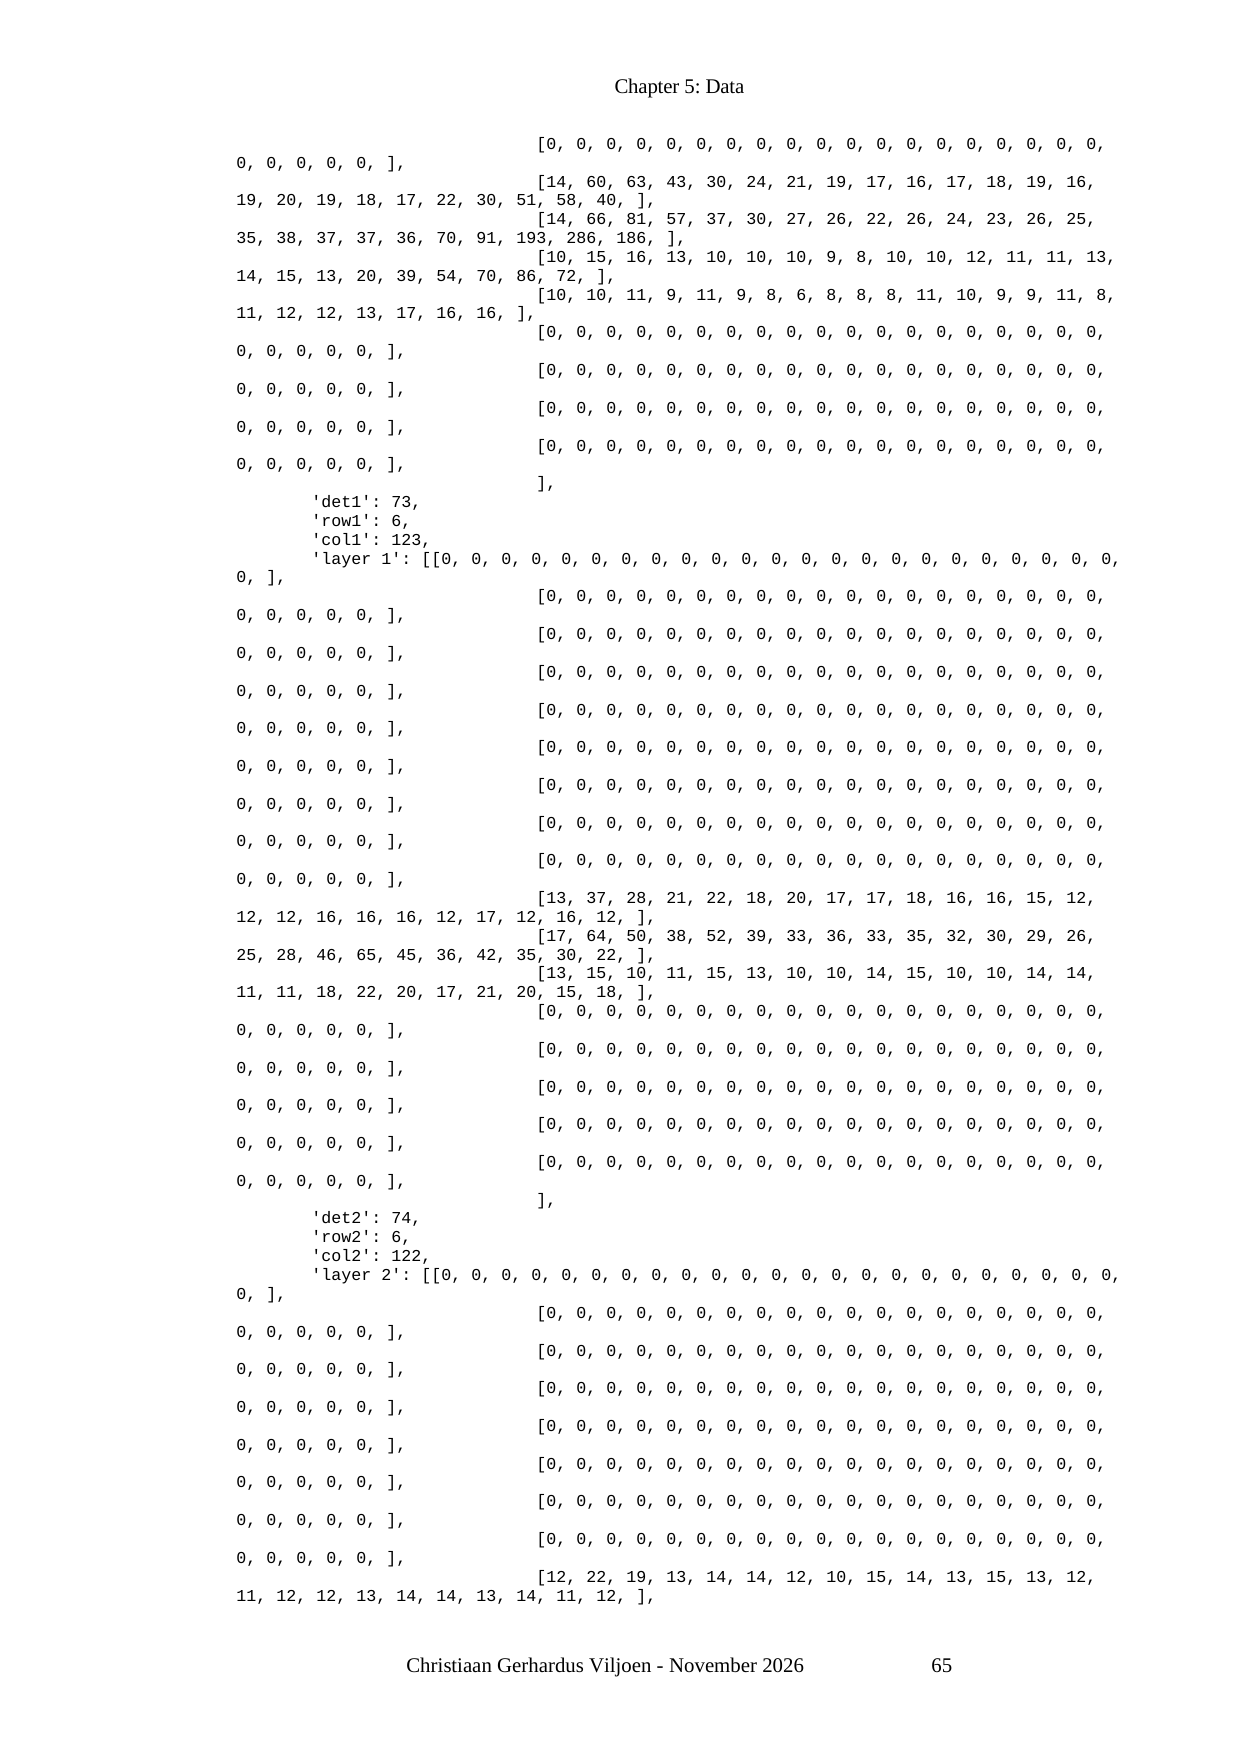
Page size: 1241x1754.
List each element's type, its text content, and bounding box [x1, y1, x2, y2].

text 'layer 2': [[0, 0, 0, 0, 0, 0, 0, 0, 0, 0, 0, 0, 0, 0, 0, 0, 0, 0, 0, 0, 0, 0, 0, 0, ], [236, 1267, 1122, 1304]
text [0, 0, 0, 0, 0, 0, 0, 0, 0, 0, 0, 0, 0, 0, 0, 0, 0, 0, 0, 0, 0, 0, 0, 0, ], [236, 135, 1122, 173]
text [0, 0, 0, 0, 0, 0, 0, 0, 0, 0, 0, 0, 0, 0, 0, 0, 0, 0, 0, 0, 0, 0, 0, 0, ], [236, 663, 1122, 701]
text [0, 0, 0, 0, 0, 0, 0, 0, 0, 0, 0, 0, 0, 0, 0, 0, 0, 0, 0, 0, 0, 0, 0, 0, ], [236, 1040, 1122, 1078]
text [0, 0, 0, 0, 0, 0, 0, 0, 0, 0, 0, 0, 0, 0, 0, 0, 0, 0, 0, 0, 0, 0, 0, 0, ], [236, 1380, 1122, 1417]
text [0, 0, 0, 0, 0, 0, 0, 0, 0, 0, 0, 0, 0, 0, 0, 0, 0, 0, 0, 0, 0, 0, 0, 0, ], [236, 1342, 1122, 1380]
text [0, 0, 0, 0, 0, 0, 0, 0, 0, 0, 0, 0, 0, 0, 0, 0, 0, 0, 0, 0, 0, 0, 0, 0, ], [236, 1153, 1122, 1191]
text [0, 0, 0, 0, 0, 0, 0, 0, 0, 0, 0, 0, 0, 0, 0, 0, 0, 0, 0, 0, 0, 0, 0, 0, ], [236, 1304, 1122, 1342]
text [0, 0, 0, 0, 0, 0, 0, 0, 0, 0, 0, 0, 0, 0, 0, 0, 0, 0, 0, 0, 0, 0, 0, 0, ], [236, 362, 1122, 399]
text ], [236, 475, 1122, 494]
text 'det2': 74, [236, 1210, 1122, 1229]
text [10, 15, 16, 13, 10, 10, 10, 9, 8, 10, 10, 12, 11, 11, 13, 14, 15, 13, 20, 39, 54, 70, 86, 72, ], [236, 248, 1122, 286]
text [0, 0, 0, 0, 0, 0, 0, 0, 0, 0, 0, 0, 0, 0, 0, 0, 0, 0, 0, 0, 0, 0, 0, 0, ], [236, 1078, 1122, 1116]
text [0, 0, 0, 0, 0, 0, 0, 0, 0, 0, 0, 0, 0, 0, 0, 0, 0, 0, 0, 0, 0, 0, 0, 0, ], [236, 1493, 1122, 1531]
text [0, 0, 0, 0, 0, 0, 0, 0, 0, 0, 0, 0, 0, 0, 0, 0, 0, 0, 0, 0, 0, 0, 0, 0, ], [236, 1531, 1122, 1568]
text [12, 22, 19, 13, 14, 14, 12, 10, 15, 14, 13, 15, 13, 12, 11, 12, 12, 13, 14, 14, 13, 14, 11, 12, ], [236, 1568, 1122, 1606]
text [0, 0, 0, 0, 0, 0, 0, 0, 0, 0, 0, 0, 0, 0, 0, 0, 0, 0, 0, 0, 0, 0, 0, 0, ], [236, 1455, 1122, 1493]
text [0, 0, 0, 0, 0, 0, 0, 0, 0, 0, 0, 0, 0, 0, 0, 0, 0, 0, 0, 0, 0, 0, 0, 0, ], [236, 739, 1122, 776]
text [17, 64, 50, 38, 52, 39, 33, 36, 33, 35, 32, 30, 29, 26, 25, 28, 46, 65, 45, 36, 42, 35, 30, 22, ], [236, 927, 1122, 965]
text [10, 10, 11, 9, 11, 9, 8, 6, 8, 8, 8, 11, 10, 9, 9, 11, 8, 11, 12, 12, 13, 17, 16, 16, ], [236, 286, 1122, 324]
text [0, 0, 0, 0, 0, 0, 0, 0, 0, 0, 0, 0, 0, 0, 0, 0, 0, 0, 0, 0, 0, 0, 0, 0, ], [236, 814, 1122, 852]
text 'col1': 123, [236, 531, 1122, 550]
text [0, 0, 0, 0, 0, 0, 0, 0, 0, 0, 0, 0, 0, 0, 0, 0, 0, 0, 0, 0, 0, 0, 0, 0, ], [236, 776, 1122, 814]
text [0, 0, 0, 0, 0, 0, 0, 0, 0, 0, 0, 0, 0, 0, 0, 0, 0, 0, 0, 0, 0, 0, 0, 0, ], [236, 324, 1122, 362]
text [0, 0, 0, 0, 0, 0, 0, 0, 0, 0, 0, 0, 0, 0, 0, 0, 0, 0, 0, 0, 0, 0, 0, 0, ], [236, 626, 1122, 663]
text ], [236, 1191, 1122, 1210]
text [14, 66, 81, 57, 37, 30, 27, 26, 22, 26, 24, 23, 26, 25, 35, 38, 37, 37, 36, 70, 91, 193, 286, 186, ], [236, 211, 1122, 248]
text [0, 0, 0, 0, 0, 0, 0, 0, 0, 0, 0, 0, 0, 0, 0, 0, 0, 0, 0, 0, 0, 0, 0, 0, ], [236, 1116, 1122, 1153]
text [0, 0, 0, 0, 0, 0, 0, 0, 0, 0, 0, 0, 0, 0, 0, 0, 0, 0, 0, 0, 0, 0, 0, 0, ], [236, 701, 1122, 739]
text 'layer 1': [[0, 0, 0, 0, 0, 0, 0, 0, 0, 0, 0, 0, 0, 0, 0, 0, 0, 0, 0, 0, 0, 0, 0, 0, ], [236, 550, 1122, 588]
text [0, 0, 0, 0, 0, 0, 0, 0, 0, 0, 0, 0, 0, 0, 0, 0, 0, 0, 0, 0, 0, 0, 0, 0, ], [236, 588, 1122, 626]
text [0, 0, 0, 0, 0, 0, 0, 0, 0, 0, 0, 0, 0, 0, 0, 0, 0, 0, 0, 0, 0, 0, 0, 0, ], [236, 399, 1122, 437]
text 'det1': 73, [236, 494, 1122, 512]
text 'row2': 6, [236, 1229, 1122, 1248]
text [13, 37, 28, 21, 22, 18, 20, 17, 17, 18, 16, 16, 15, 12, 12, 12, 16, 16, 16, 12, 17, 12, 16, 12, ], [236, 889, 1122, 927]
text 'col2': 122, [236, 1248, 1122, 1267]
text [13, 15, 10, 11, 15, 13, 10, 10, 14, 15, 10, 10, 14, 14, 11, 11, 18, 22, 20, 17, 21, 20, 15, 18, ], [236, 965, 1122, 1003]
text [0, 0, 0, 0, 0, 0, 0, 0, 0, 0, 0, 0, 0, 0, 0, 0, 0, 0, 0, 0, 0, 0, 0, 0, ], [236, 437, 1122, 475]
text [0, 0, 0, 0, 0, 0, 0, 0, 0, 0, 0, 0, 0, 0, 0, 0, 0, 0, 0, 0, 0, 0, 0, 0, ], [236, 1417, 1122, 1455]
text [14, 60, 63, 43, 30, 24, 21, 19, 17, 16, 17, 18, 19, 16, 19, 20, 19, 18, 17, 22, 30, 51, 58, 40, ], [236, 173, 1122, 211]
text [0, 0, 0, 0, 0, 0, 0, 0, 0, 0, 0, 0, 0, 0, 0, 0, 0, 0, 0, 0, 0, 0, 0, 0, ], [236, 852, 1122, 889]
text 'row1': 6, [236, 512, 1122, 531]
text [0, 0, 0, 0, 0, 0, 0, 0, 0, 0, 0, 0, 0, 0, 0, 0, 0, 0, 0, 0, 0, 0, 0, 0, ], [236, 1003, 1122, 1040]
